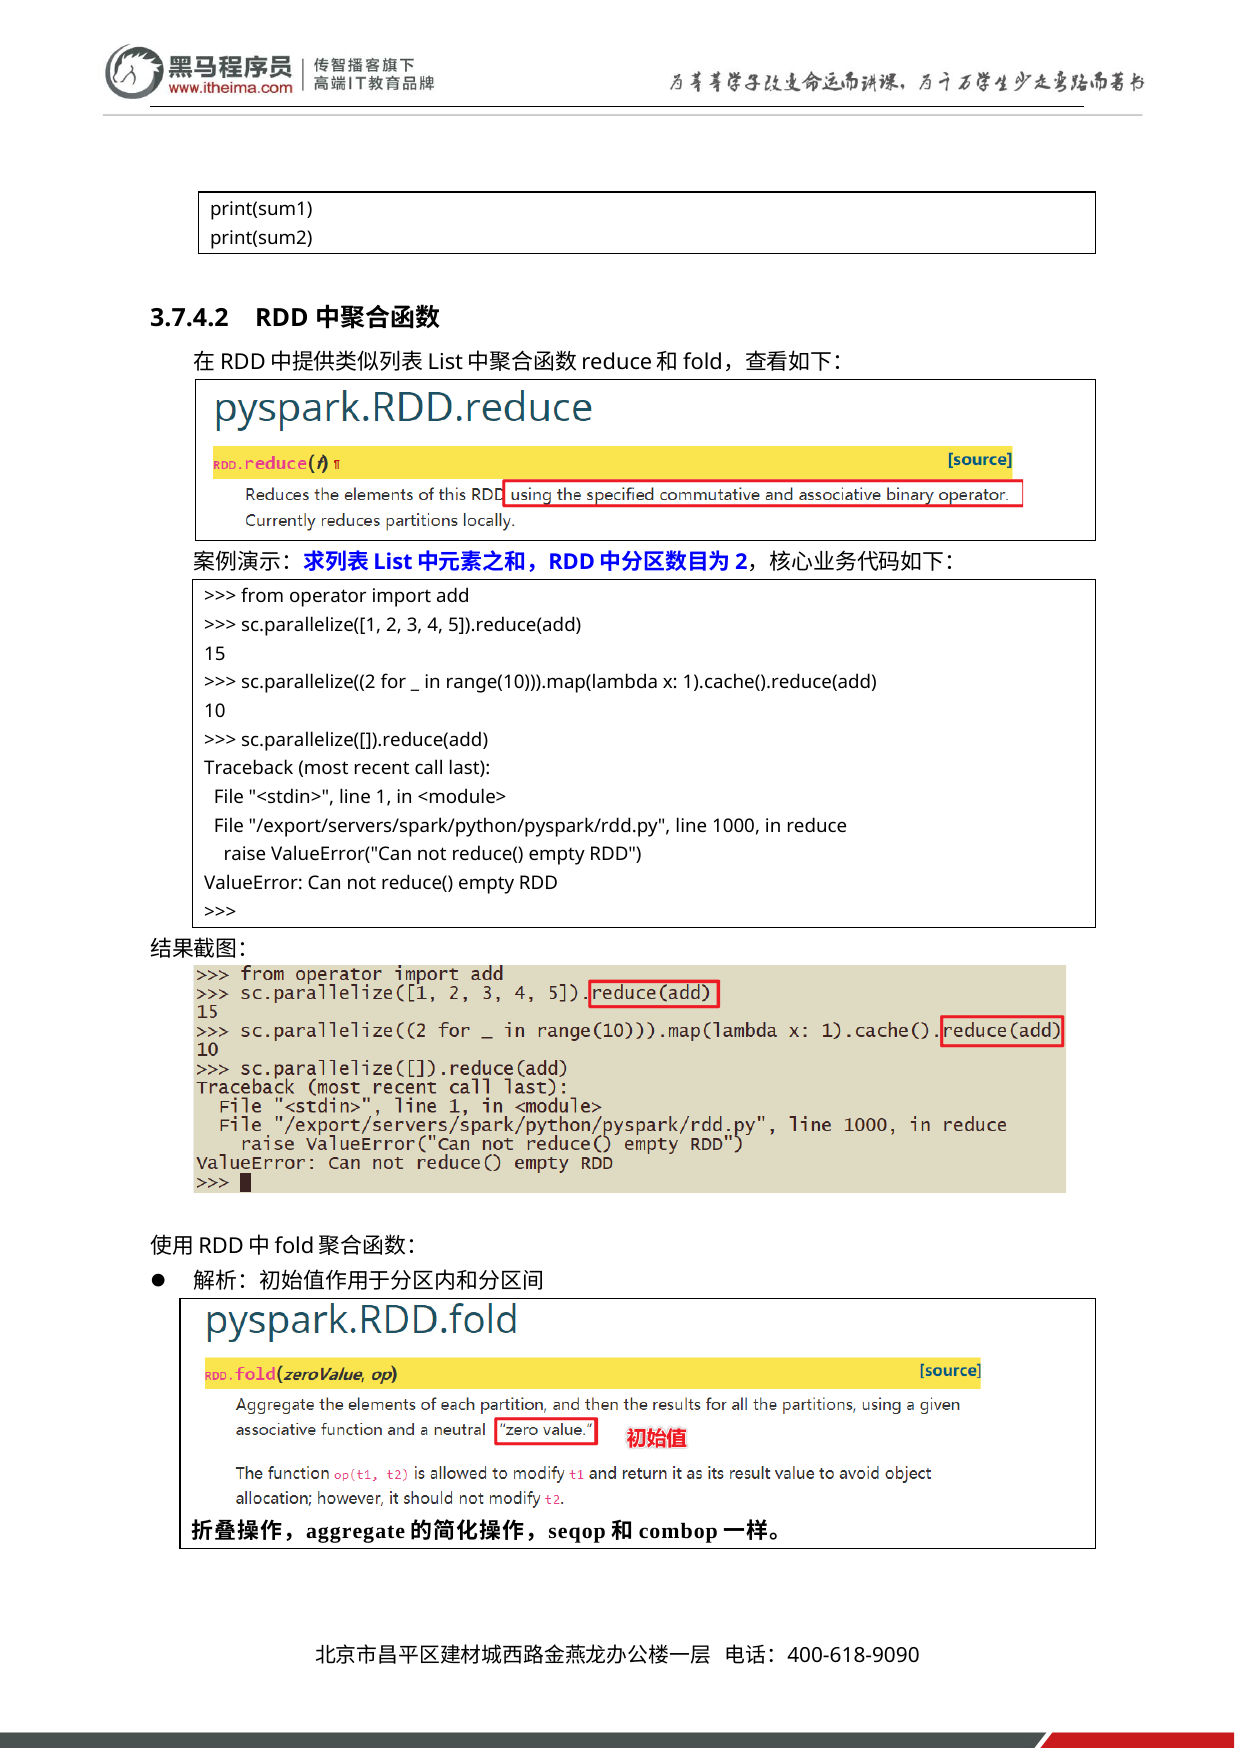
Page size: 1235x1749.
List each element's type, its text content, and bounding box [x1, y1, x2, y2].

table_header 折叠操作，aggregate的简化操作，seqop和combop一样。 [181, 1299, 1095, 1548]
table_header >>> from operator import add >>> sc.parallelize([1, 2, 3, 4, 5]).reduce(add) 15 >>> sc.parallelize((2 for _ in range(10))).map(lambda x: 1).cache().reduce(add) 10 >>> sc.parallelize([]).reduce(add) Traceback (most recent call last): File "<stdin>", line 1, in <module> File "/export/servers/spark/python/pyspark/rdd.py", line 1000, in reduce raise ValueError("Can not reduce() empty RDD") ValueError: Can not reduce() empty RDD >>> [193, 580, 1095, 927]
subtitle RDD 中聚合函数 [150, 297, 1084, 333]
picture [206, 383, 1024, 537]
text 结果截图： [150, 931, 1084, 962]
list 解析：初始值作用于分区内和分区间 [150, 1263, 1084, 1295]
text 在RDD中提供类似列表List中聚合函数reduce和fold，查看如下： [150, 344, 1084, 376]
text 使用RDD中fold聚合函数： [150, 1228, 1084, 1260]
text 案例演示：求列表List中元素之和，RDD中分区数目为2，核心业务代码如下： [150, 544, 1084, 576]
picture [0, 1673, 1235, 1748]
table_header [199, 193, 1095, 253]
table_header [196, 380, 1095, 539]
picture [0, 0, 1235, 123]
picture [191, 1302, 981, 1510]
picture [193, 965, 1067, 1193]
